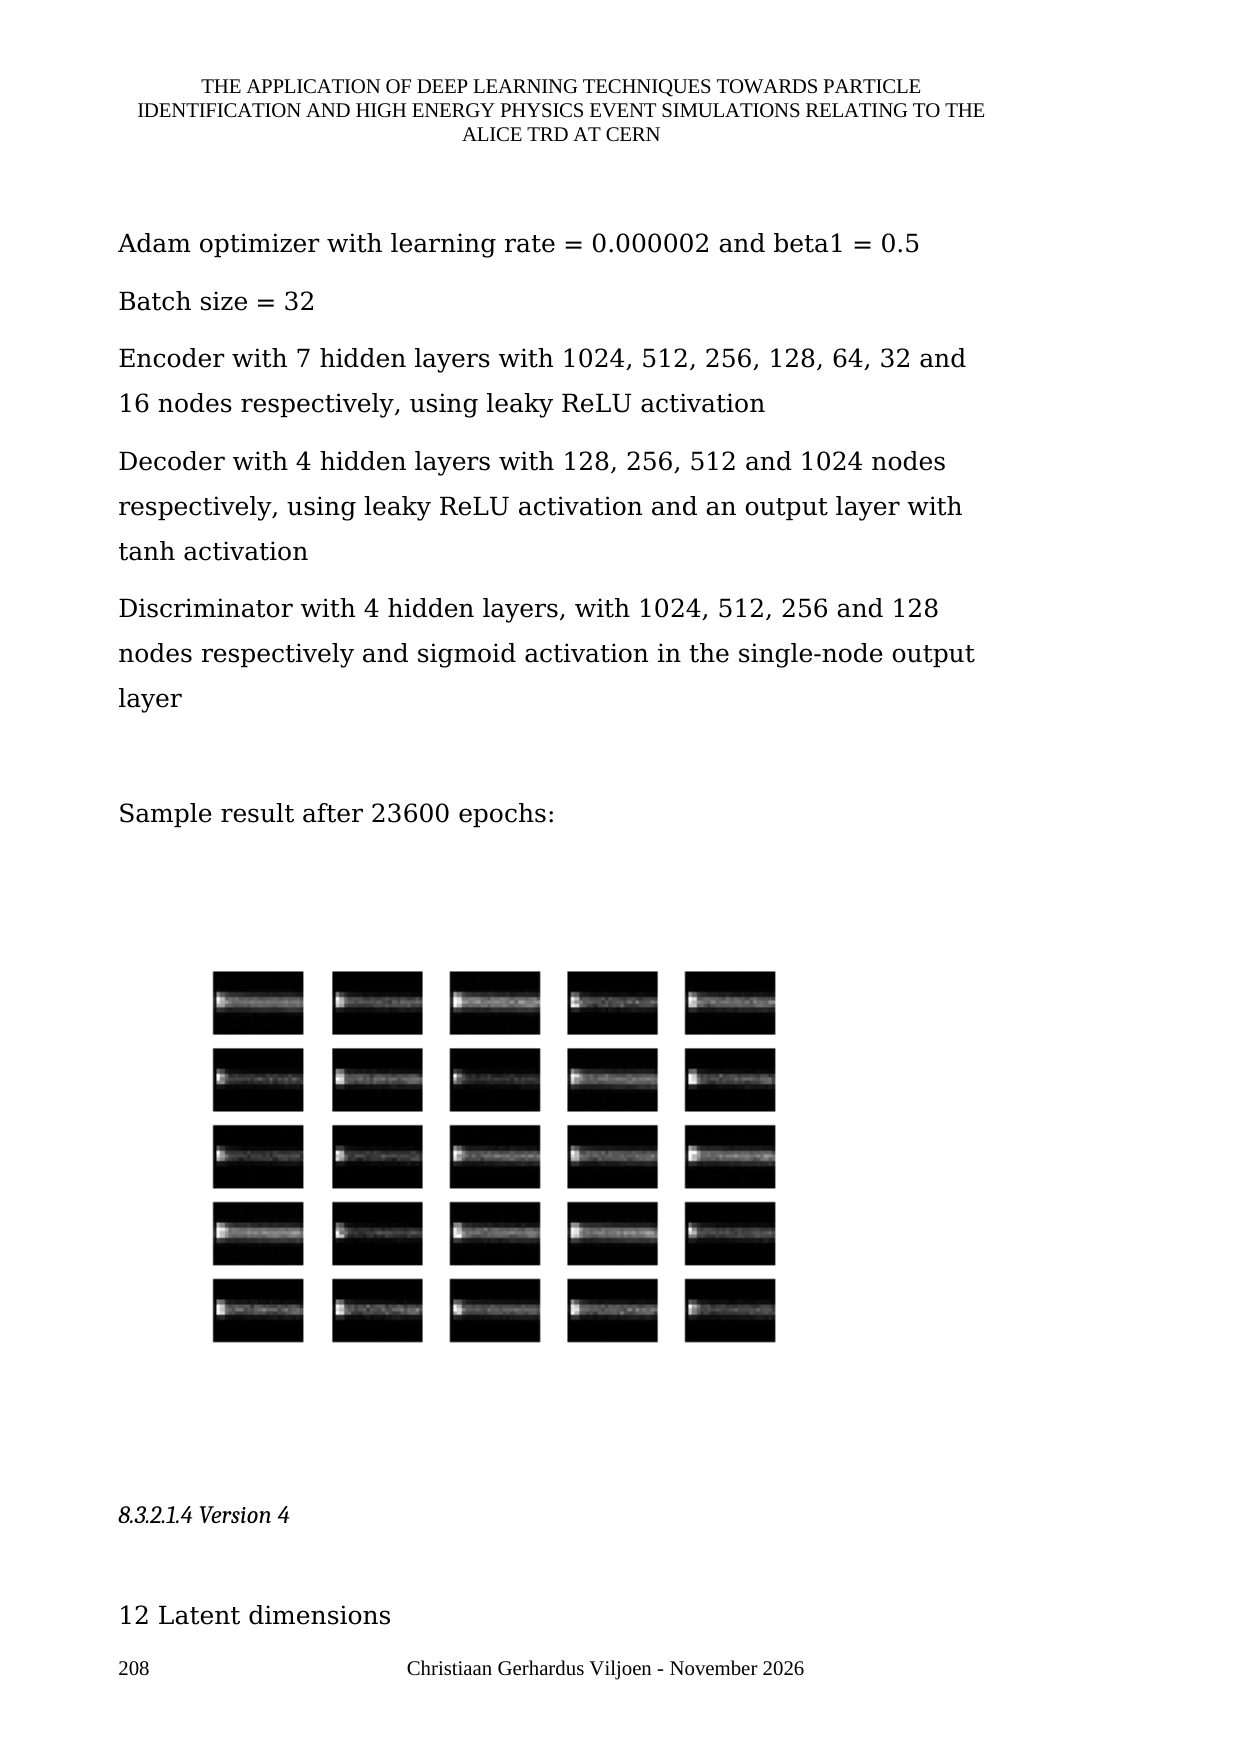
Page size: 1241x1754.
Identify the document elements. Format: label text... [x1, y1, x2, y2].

text Sample result after 23600 epochs: [118, 798, 1004, 828]
text Decoder with 4 hidden layers with 128, 256, 512 and 1024 nodes respectively, using leaky ReLU activation and an output layer with tanh activation [118, 445, 1004, 565]
text 12 Latent dimensions [118, 1599, 1004, 1629]
text Batch size = 32 [118, 285, 1004, 315]
text Encoder with 7 hidden layers with 1024, 512, 256, 128, 64, 32 and 16 nodes respectively, using leaky ReLU activation [118, 343, 1004, 418]
subtitle Version 4 [118, 1501, 1004, 1529]
picture [118, 912, 854, 1404]
text Discriminator with 4 hidden layers, with 1024, 512, 256 and 128 nodes respectively and sigmoid activation in the single-node output layer [118, 593, 1004, 713]
text Adam optimizer with learning rate = 0.000002 and beta1 = 0.5 [118, 228, 1004, 258]
